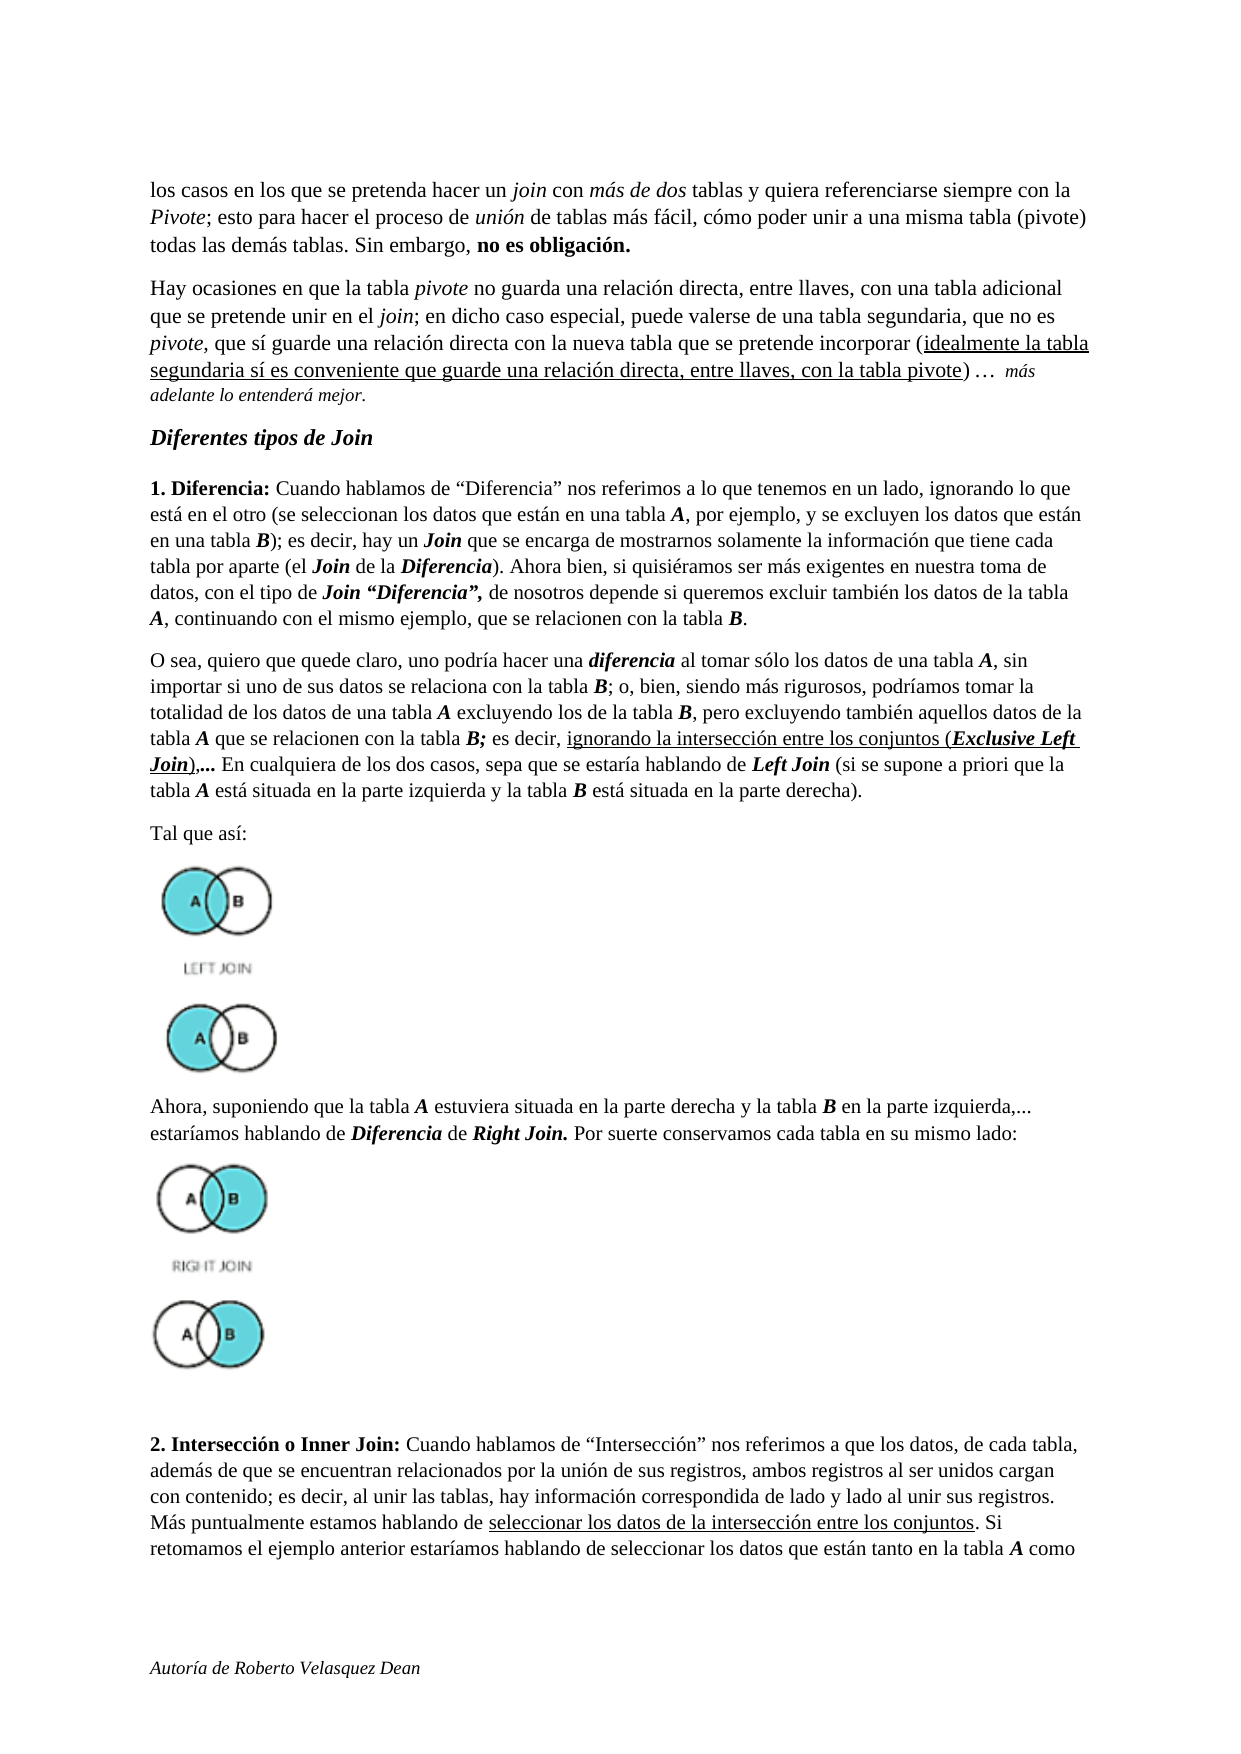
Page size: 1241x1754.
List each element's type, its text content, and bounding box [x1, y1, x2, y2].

picture [150, 1162, 275, 1371]
text Hay ocasiones en que la tabla pivote no guarda una relación directa, entre llaves, con una tabla adicional que se pretende unir en el join; en dicho caso especial, puede valerse de una tabla segundaria, que no es pivote, que sí guarde una relación directa con la nueva tabla que se pretende incorporar (idealmente la tabla segundaria sí es conveniente que guarde una relación directa, entre llaves, con la tabla pivote) … más adelante lo entenderá mejor. [150, 275, 1090, 405]
text Ahora, suponiendo que la tabla A estuviera situada en la parte derecha y la tabla B en la parte izquierda,... estaríamos hablando de Diferencia de Right Join. Por suerte conservamos cada tabla en su mismo lado: [150, 1094, 1090, 1144]
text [150, 1432, 1090, 1560]
text 1. Diferencia: Cuando hablamos de “Diferencia” nos referimos a lo que tenemos en un lado, ignorando lo que está en el otro (se seleccionan los datos que están en una tabla A, por ejemplo, y se excluyen los datos que están en una tabla B); es decir, hay un Join que se encarga de mostrarnos solamente la información que tiene cada tabla por aparte (el Join de la Diferencia). Ahora bien, si quisiéramos ser más exigentes en nuestra toma de datos, con el tipo de Join “Diferencia”, de nosotros depende si queremos excluir también los datos de la tabla A, continuando con el mismo ejemplo, que se relacionen con la tabla B. [150, 450, 1090, 630]
text Tal que así: [150, 821, 1090, 845]
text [150, 177, 1090, 257]
subtitle Diferentes tipos de Join [150, 424, 1090, 450]
text O sea, quiero que quede claro, uno podría hacer una diferencia al tomar sólo los datos de una tabla A, sin importar si uno de sus datos se relaciona con la tabla B; o, bien, siendo más rigurosos, podríamos tomar la totalidad de los datos de una tabla A excluyendo los de la tabla B, pero excluyendo también aquellos datos de la tabla A que se relacionen con la tabla B; es decir, ignorando la intersección entre los conjuntos (Exclusive Left Join),... En cualquiera de los dos casos, sepa que se estaría hablando de Left Join (si se supone a priori que la tabla A está situada en la parte izquierda y la tabla B está situada en la parte derecha). [150, 648, 1090, 802]
picture [150, 863, 291, 1076]
